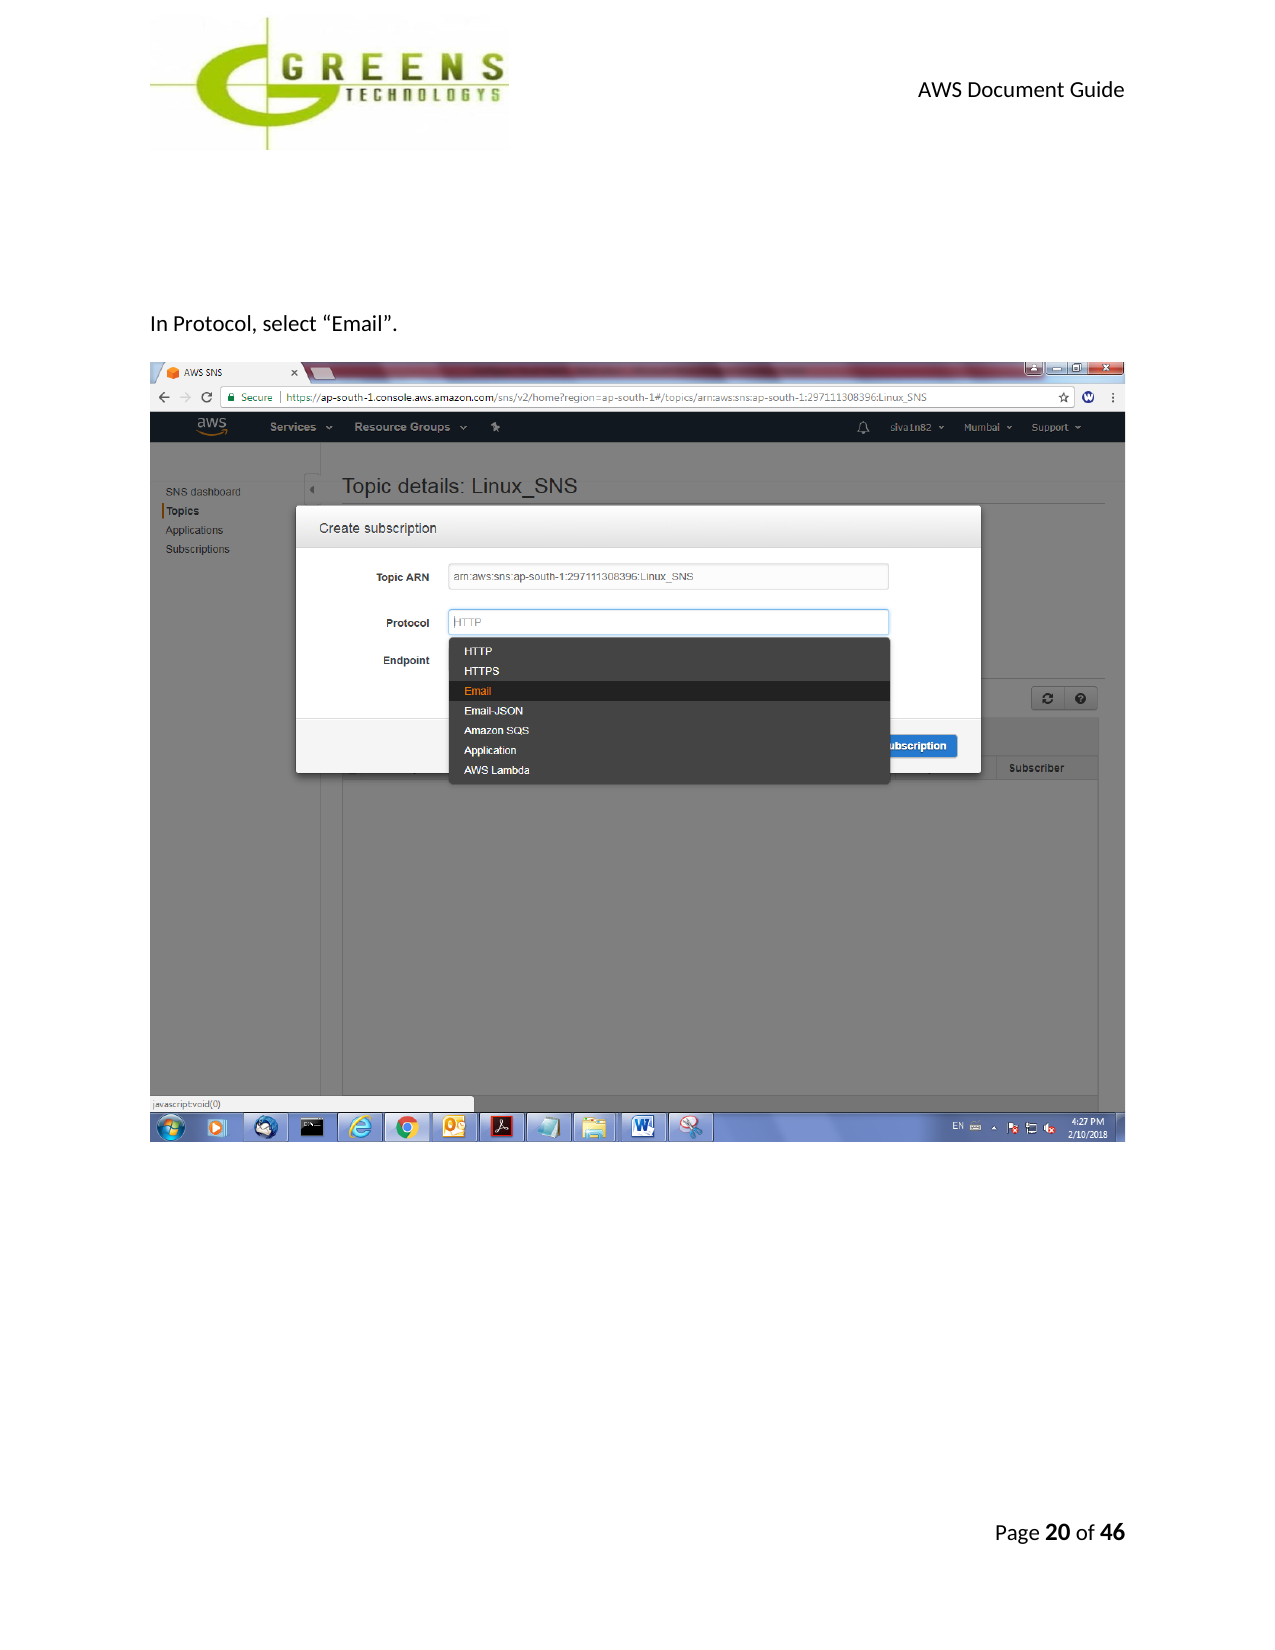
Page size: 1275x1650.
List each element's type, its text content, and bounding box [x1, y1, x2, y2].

text In Protocol, select “Email”. [150, 309, 1125, 337]
picture [150, 7, 509, 150]
picture [150, 362, 1125, 1142]
